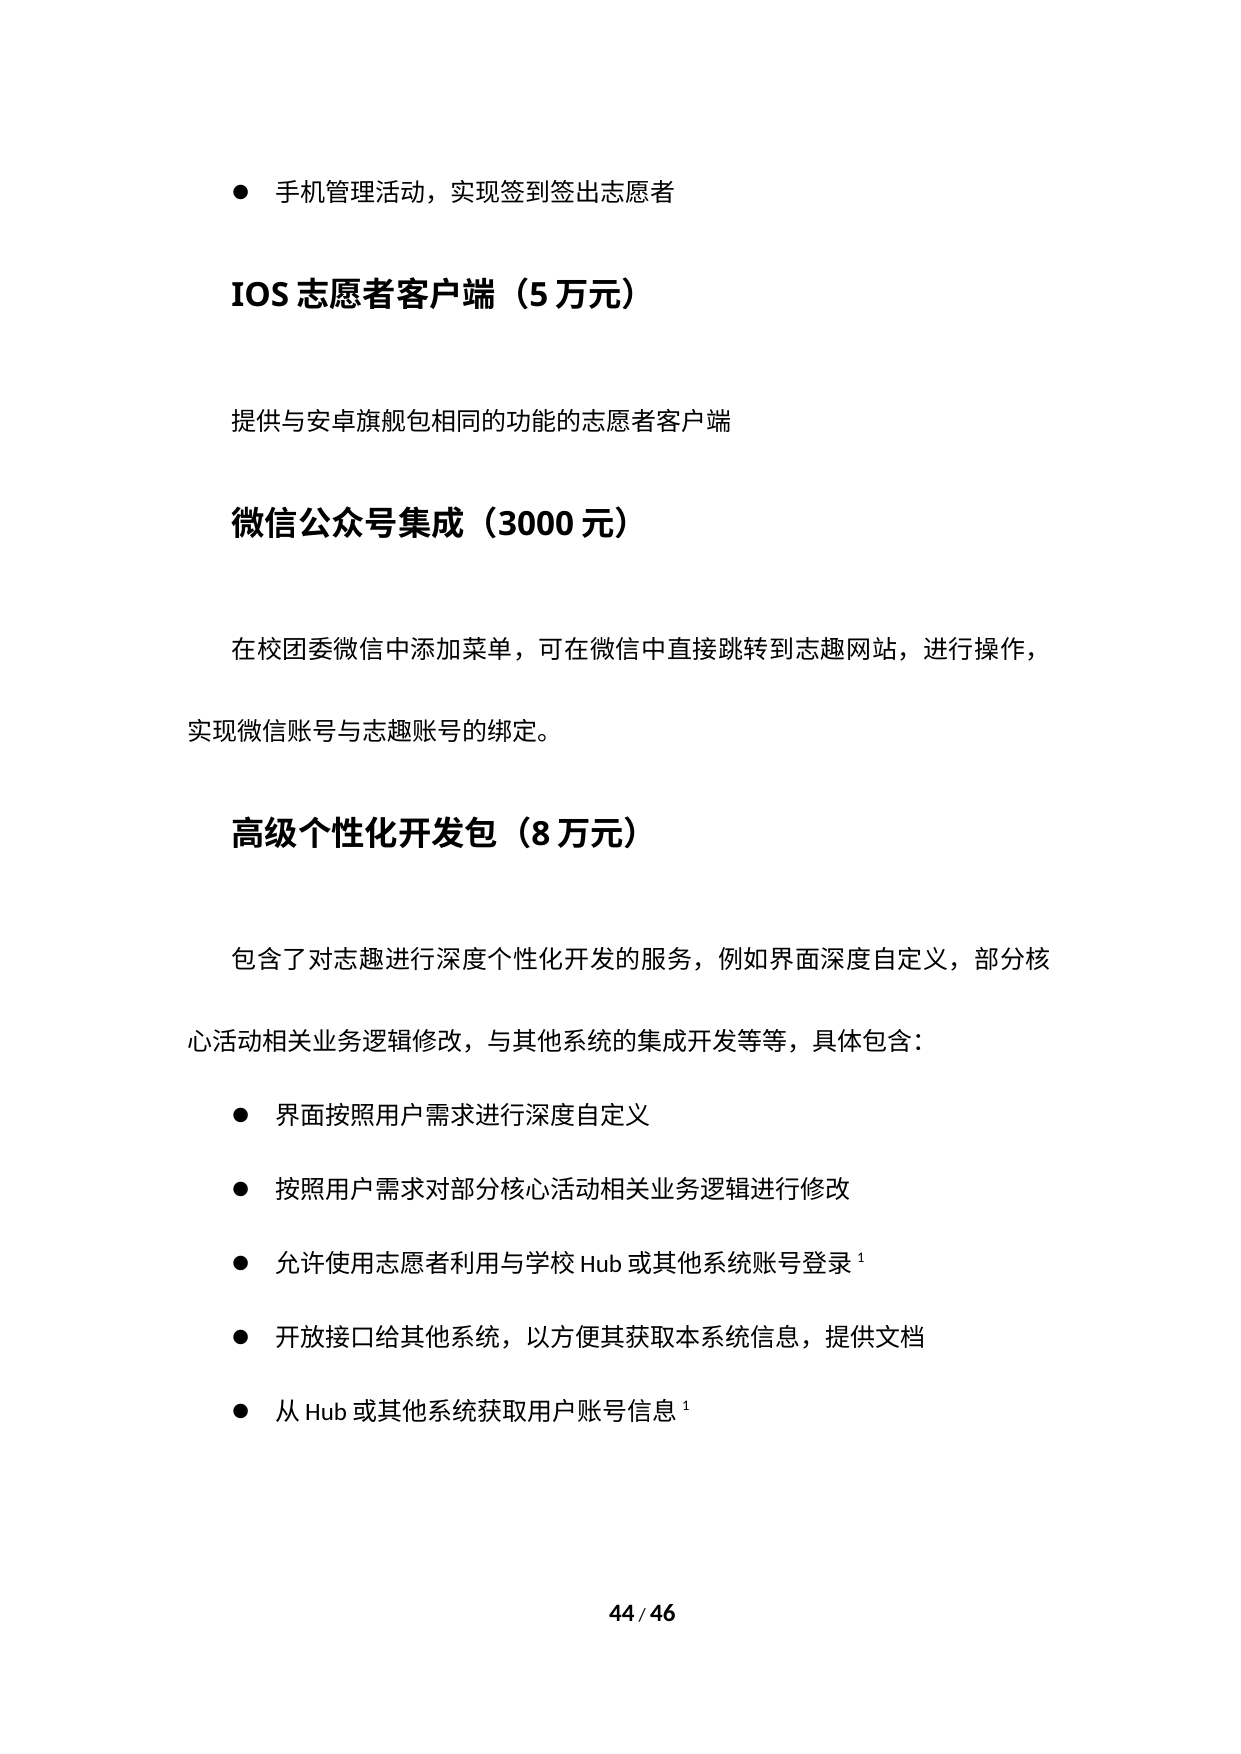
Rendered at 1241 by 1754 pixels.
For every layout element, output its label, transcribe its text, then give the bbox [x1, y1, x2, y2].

subtitle 微信公众号集成（3000元） [187, 488, 1053, 553]
subtitle IOS志愿者客户端（5万元） [187, 260, 1053, 325]
list 手机管理活动，实现签到签出志愿者 [231, 158, 1053, 223]
text 提供与安卓旗舰包相同的功能的志愿者客户端 [187, 387, 1053, 452]
text 包含了对志趣进行深度个性化开发的服务，例如界面深度自定义，部分核心活动相关业务逻辑修改，与其他系统的集成开发等等，具体包含： [187, 925, 1053, 1072]
list 允许使用志愿者利用与学校Hub或其他系统账号登录1 [231, 1229, 1053, 1294]
list 开放接口给其他系统，以方便其获取本系统信息，提供文档 [231, 1303, 1053, 1368]
list 界面按照用户需求进行深度自定义 [231, 1081, 1053, 1146]
text 在校团委微信中添加菜单，可在微信中直接跳转到志趣网站，进行操作，实现微信账号与志趣账号的绑定。 [187, 616, 1053, 762]
list 从Hub或其他系统获取用户账号信息1 [231, 1377, 1053, 1442]
list 按照用户需求对部分核心活动相关业务逻辑进行修改 [231, 1155, 1053, 1220]
subtitle 高级个性化开发包（8万元） [187, 798, 1053, 863]
